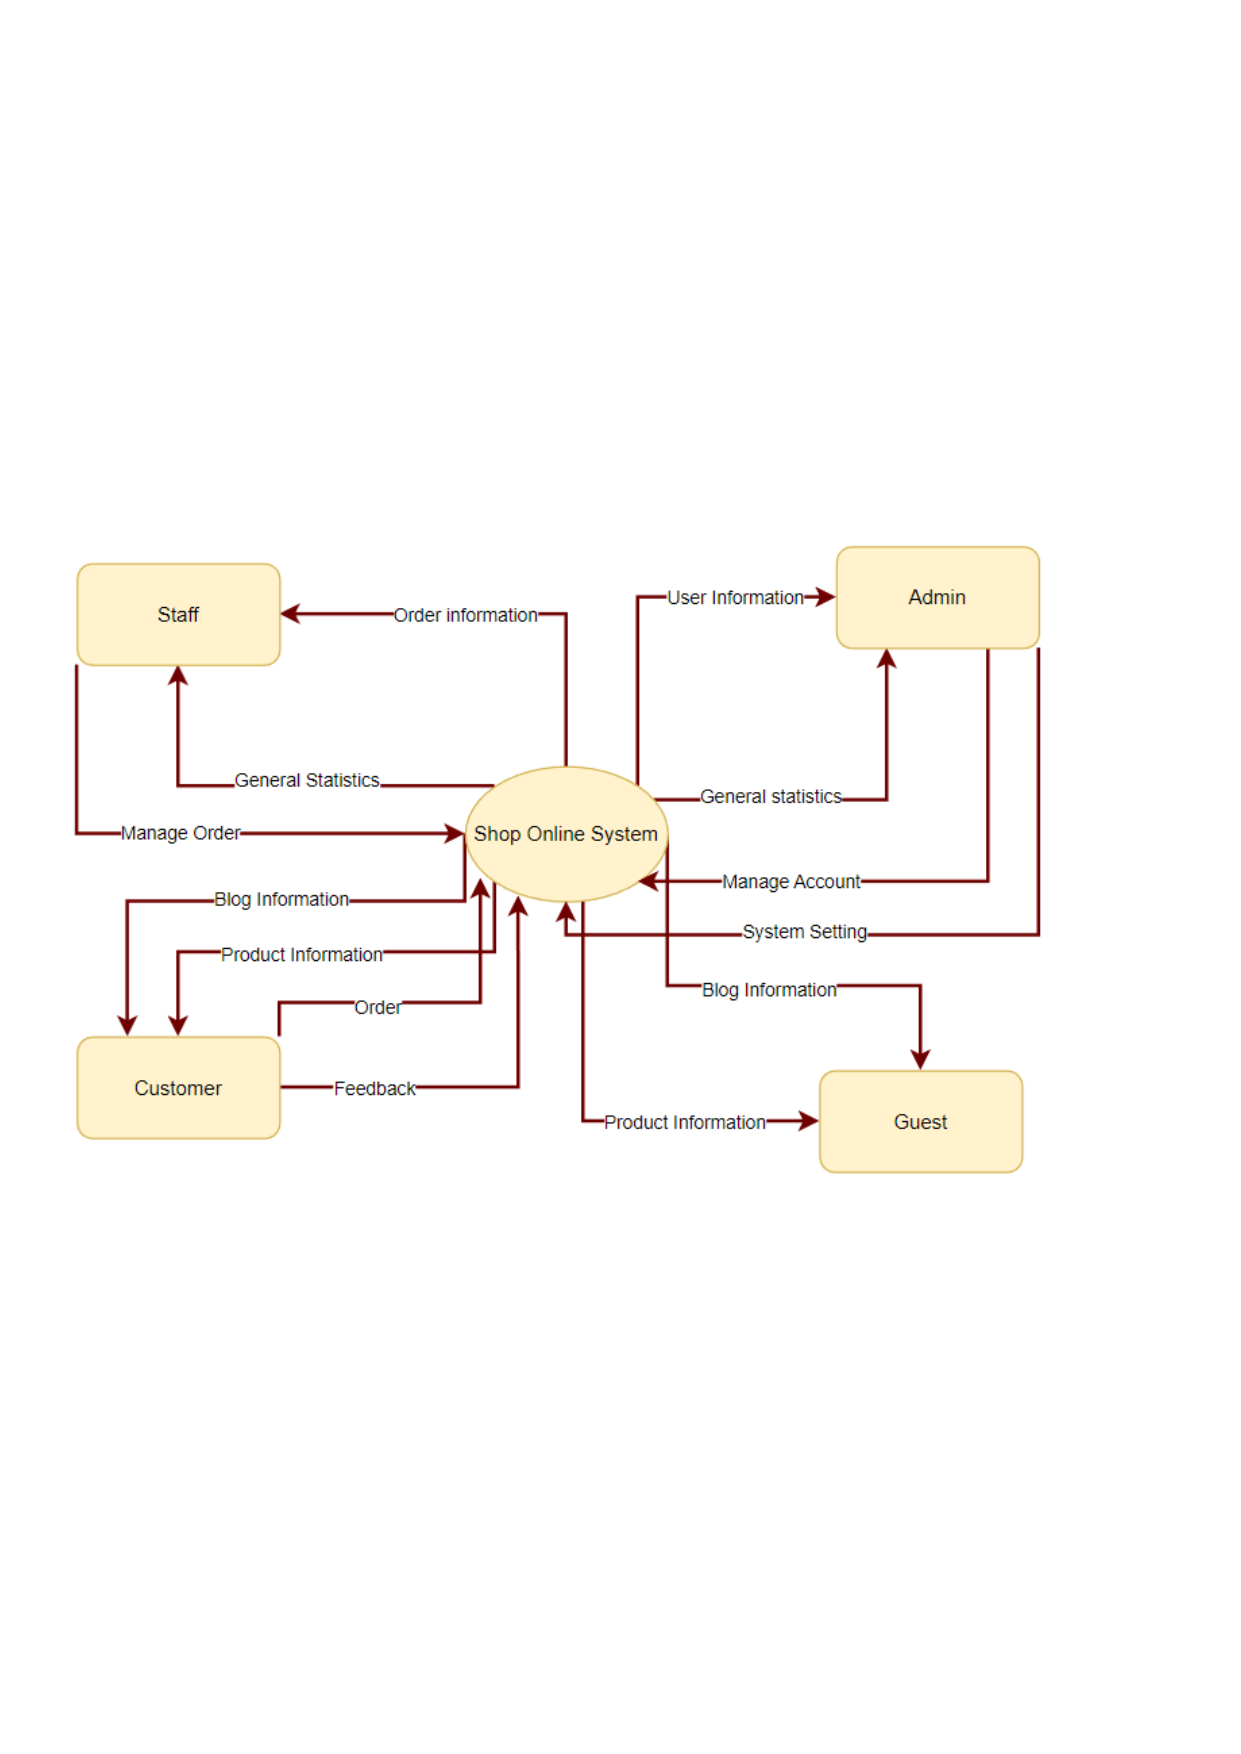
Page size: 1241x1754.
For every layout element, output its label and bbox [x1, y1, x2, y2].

picture [28, 512, 1119, 1236]
